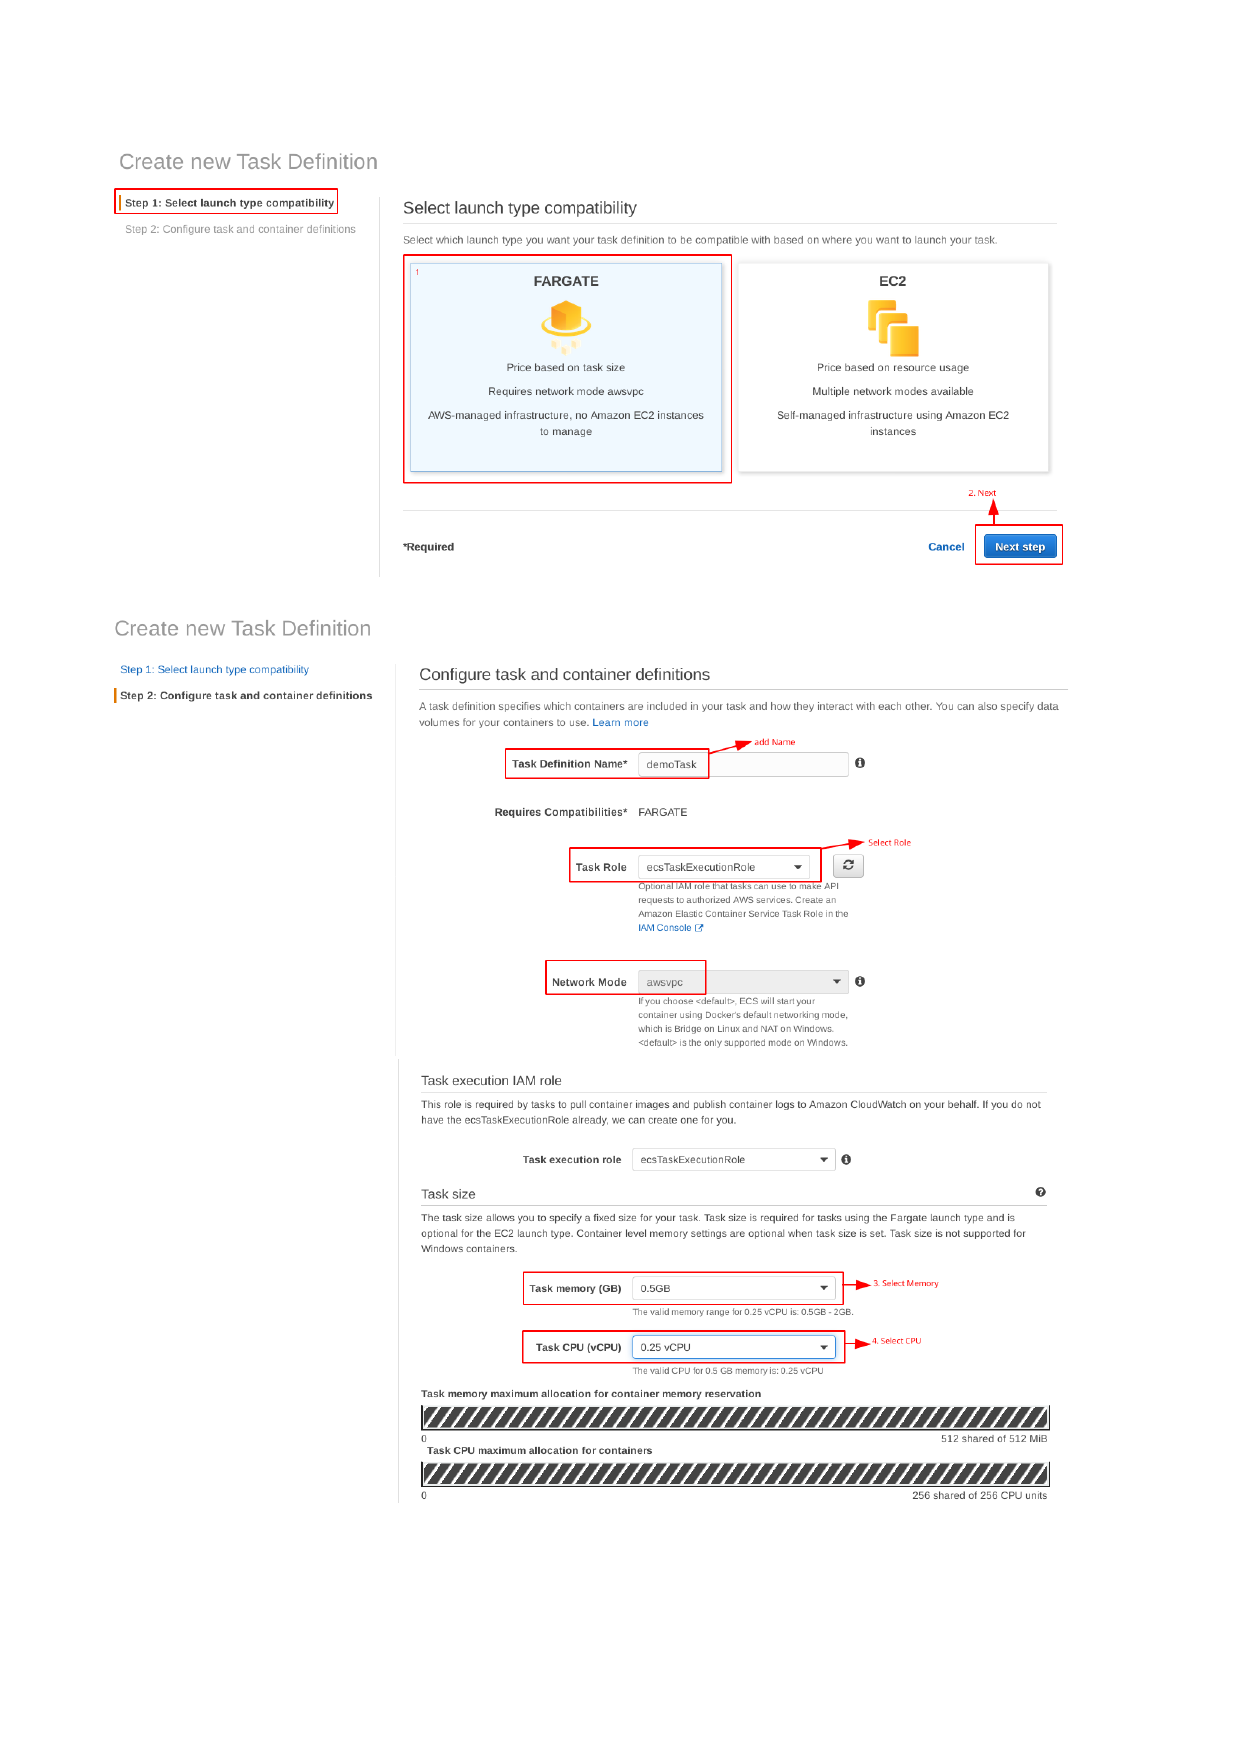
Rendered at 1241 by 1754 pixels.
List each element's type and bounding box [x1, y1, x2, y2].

picture [110, 147, 1069, 577]
picture [110, 613, 1069, 1056]
picture [110, 1059, 1069, 1503]
